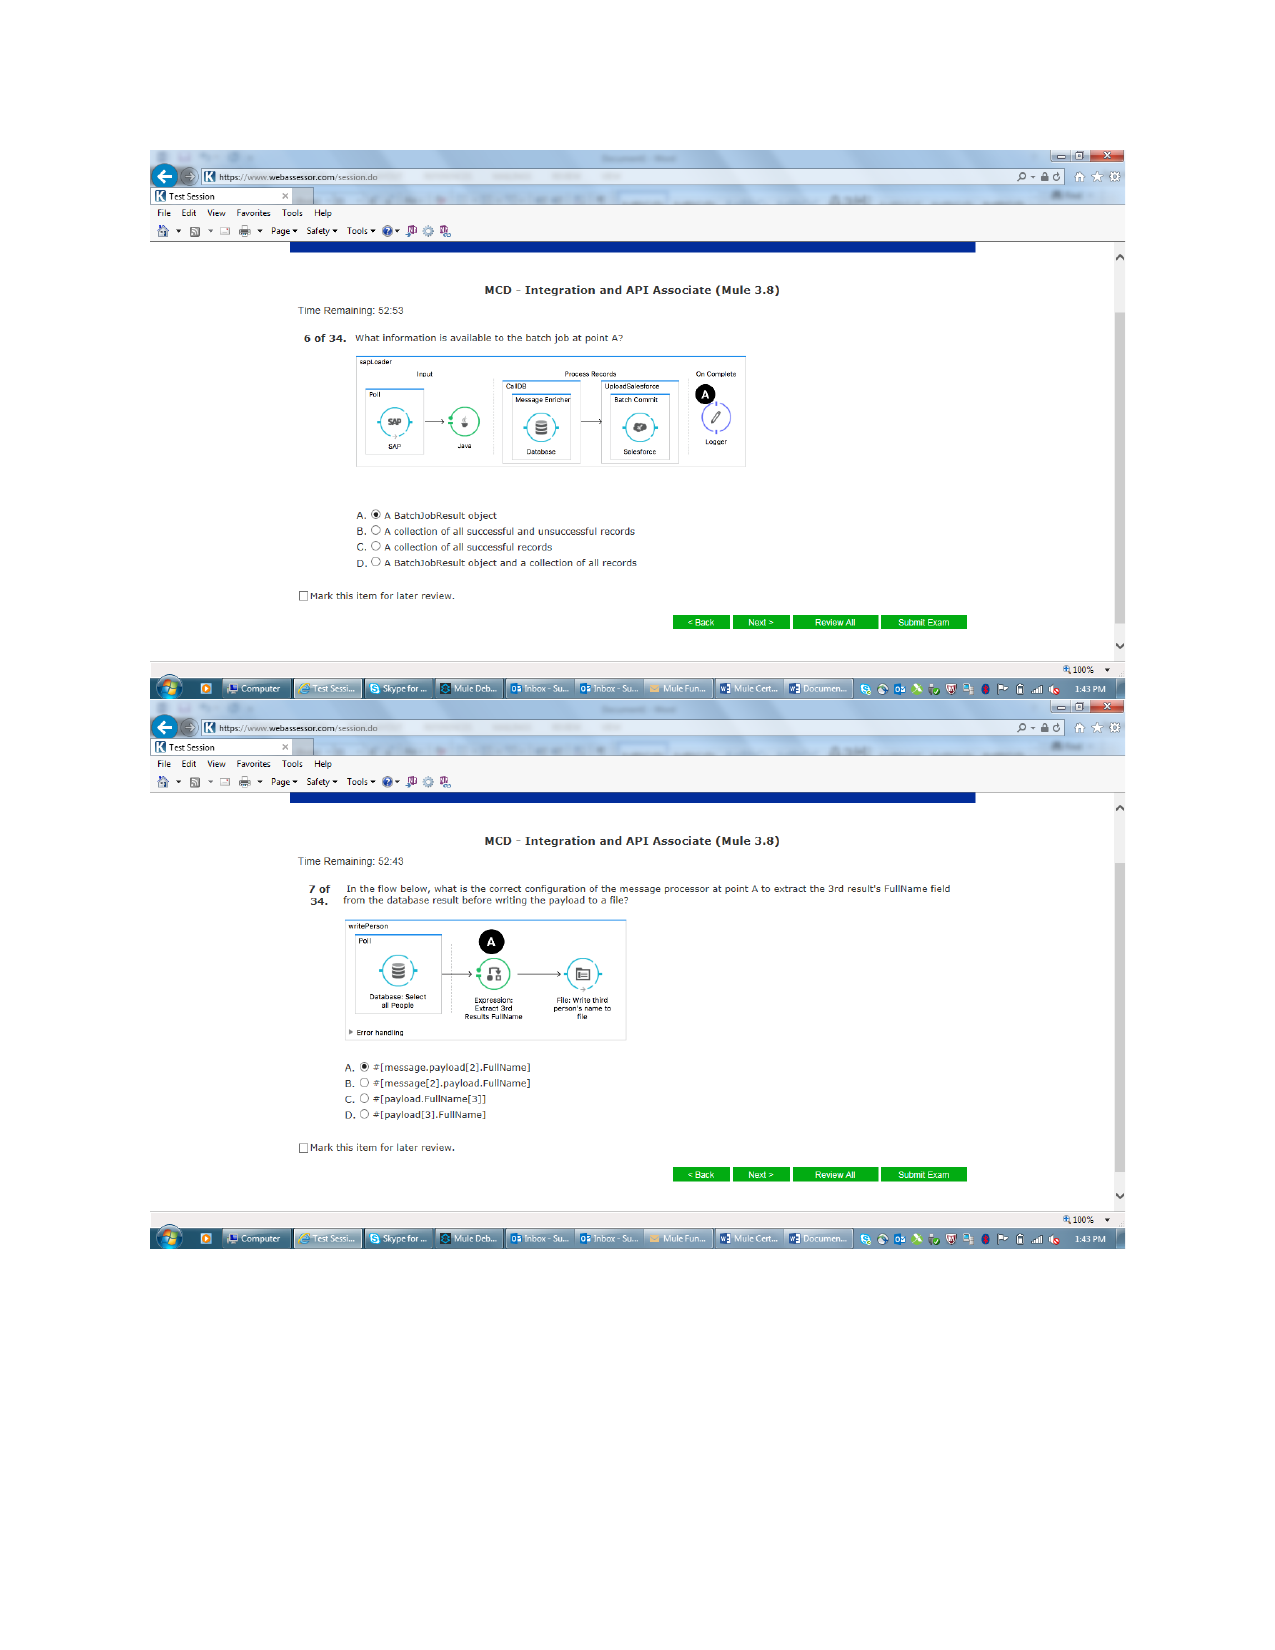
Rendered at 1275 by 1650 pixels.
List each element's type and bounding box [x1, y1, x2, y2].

picture [150, 700, 1125, 1249]
picture [150, 150, 1125, 699]
